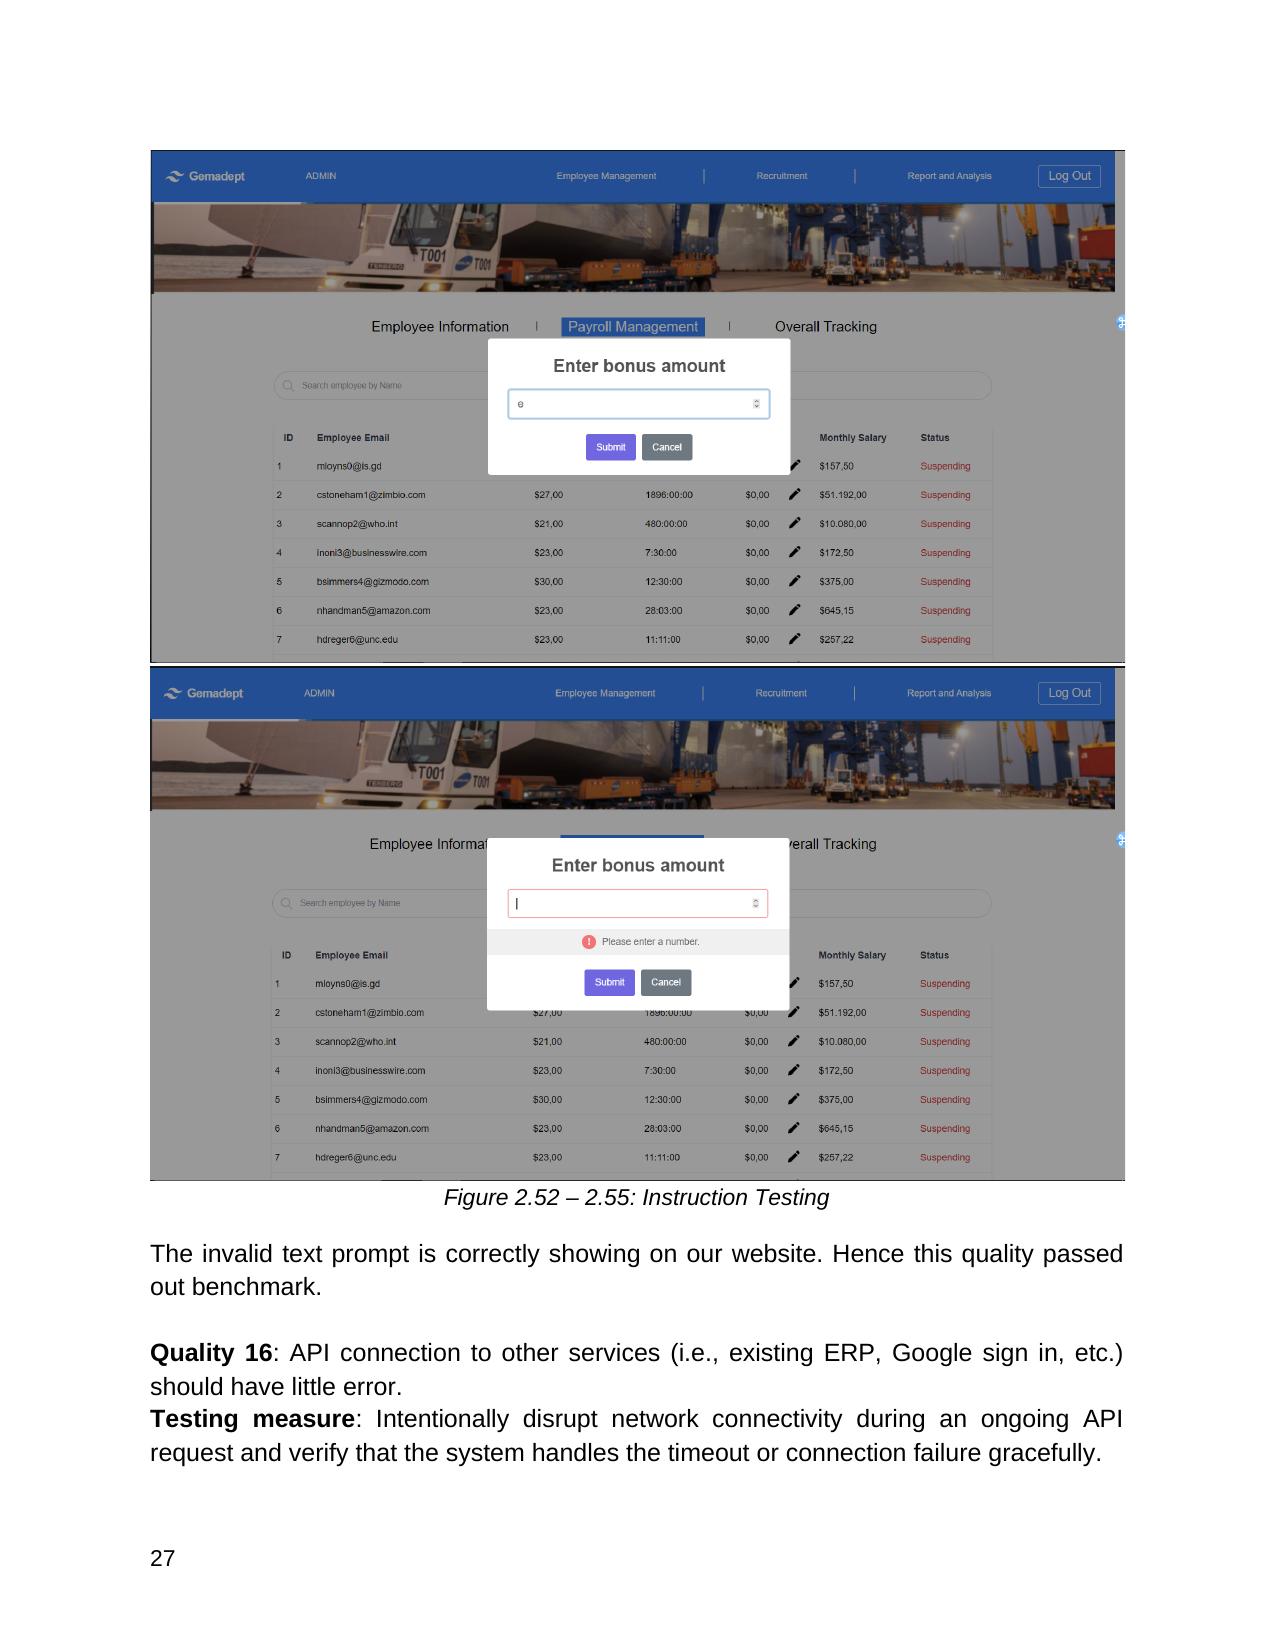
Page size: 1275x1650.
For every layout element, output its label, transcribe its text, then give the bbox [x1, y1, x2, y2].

text Figure 2.52 – 2.55: Instruction Testing [150, 1184, 1125, 1211]
text Quality 16: API connection to other services (i.e., existing ERP, Google sign in, etc.) should have little error. [150, 1338, 1125, 1400]
text Testing measure: Intentionally disrupt network connectivity during an ongoing API request and verify that the system handles the timeout or connection failure gracefully. [150, 1404, 1125, 1466]
text The invalid text prompt is correctly showing on our website. Hence this quality passed out benchmark. [150, 1239, 1125, 1301]
picture [150, 150, 1125, 663]
picture [150, 666, 1125, 1181]
